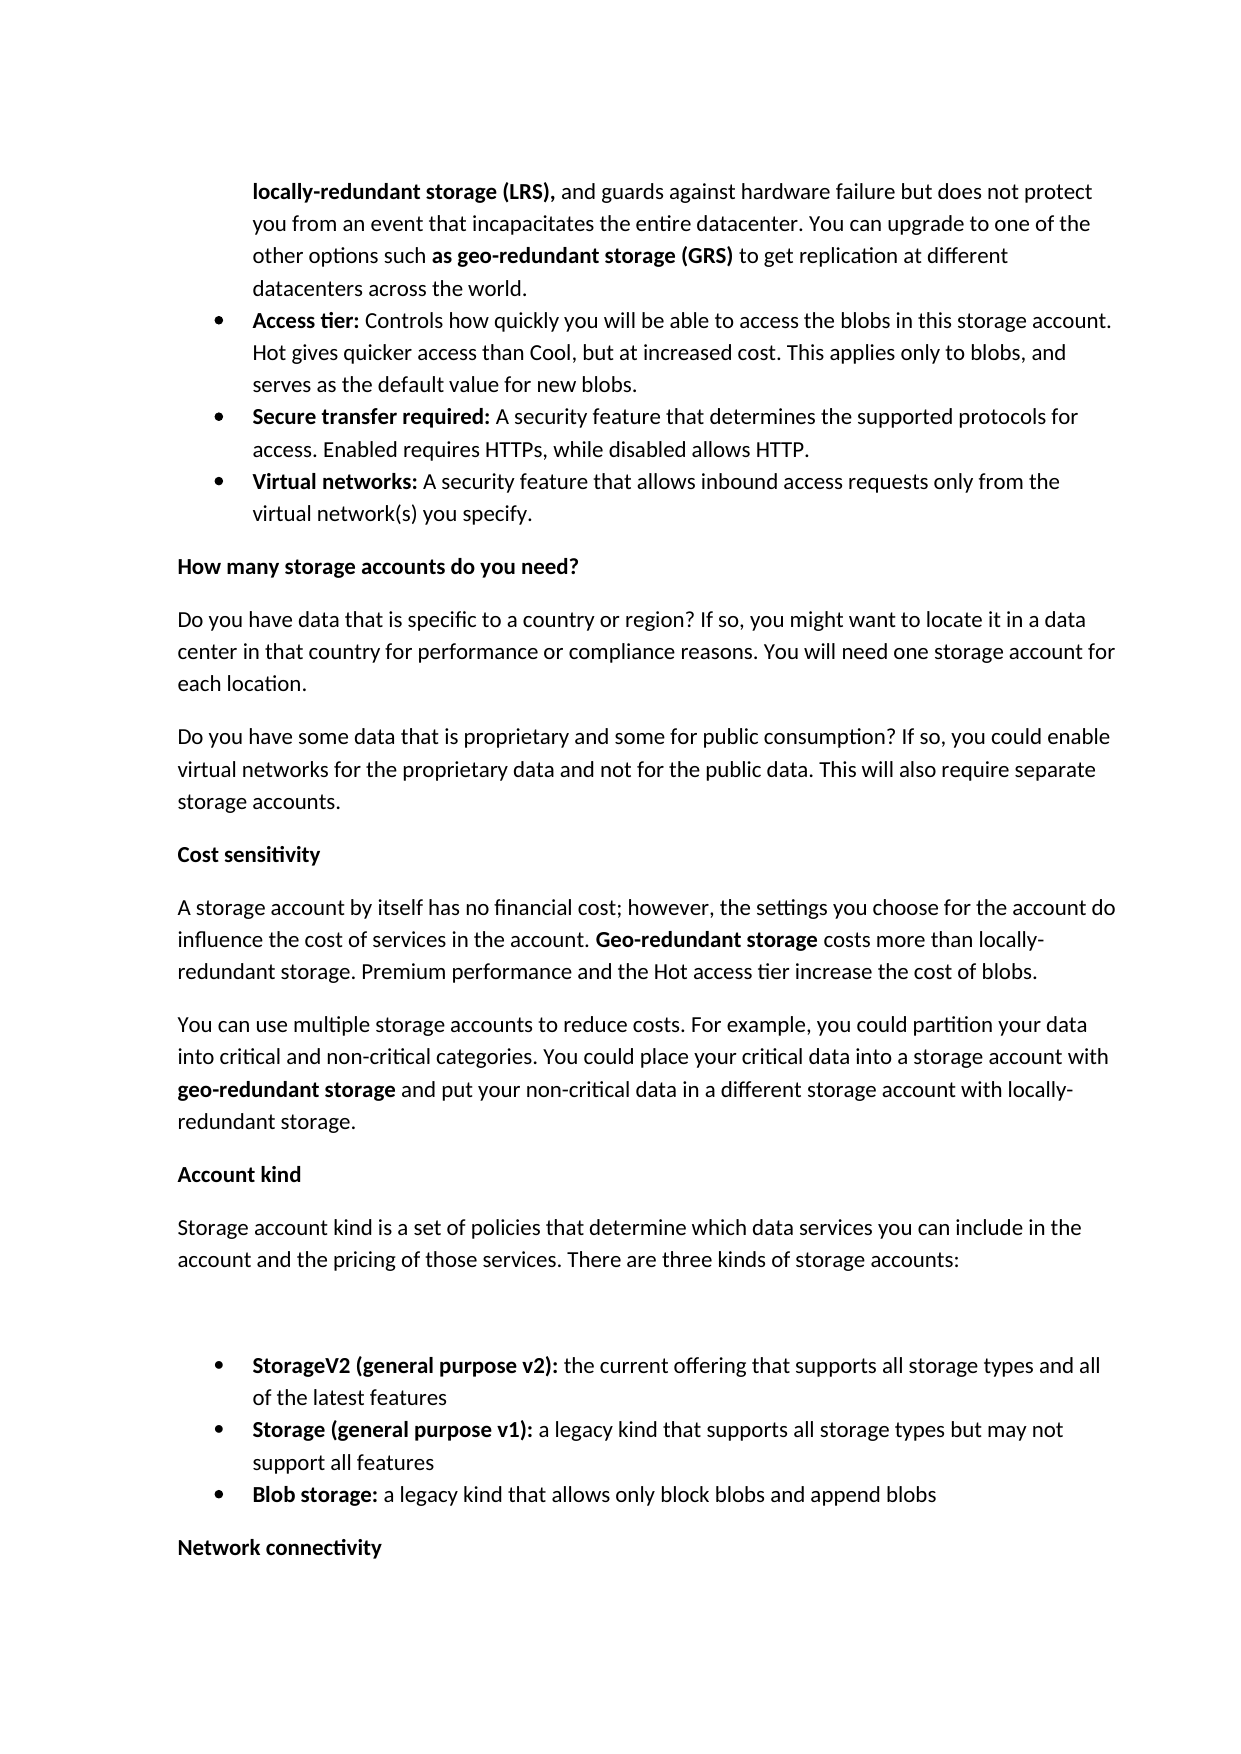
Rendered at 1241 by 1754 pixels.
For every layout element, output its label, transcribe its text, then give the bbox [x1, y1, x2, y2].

text You can use multiple storage accounts to reduce costs. For example, you could partition your data into critical and non-critical categories. You could place your critical data into a storage account with geo-redundant storage and put your non-critical data in a different storage account with locally-redundant storage. [177, 1010, 1122, 1135]
text Cost sensitivity [177, 840, 1122, 868]
list StorageV2 (general purpose v2): the current offering that supports all storage types and all of the latest features [215, 1351, 1122, 1411]
list Blob storage: a legacy kind that allows only block blobs and append blobs [215, 1480, 1122, 1508]
list Secure transfer required: A security feature that determines the supported protocols for access. Enabled requires HTTPs, while disabled allows HTTP. [215, 402, 1122, 463]
text Do you have data that is specific to a country or region? If so, you might want to locate it in a data center in that country for performance or compliance reasons. You will need one storage account for each location. [177, 605, 1122, 697]
list Virtual networks: A security feature that allows inbound access requests only from the virtual network(s) you specify. [215, 467, 1122, 527]
list Storage (general purpose v1): a legacy kind that supports all storage types but may not support all features [215, 1416, 1122, 1476]
text Network connectivity [177, 1533, 1122, 1561]
text Storage account kind is a set of policies that determine which data services you can include in the account and the pricing of those services. There are three kinds of storage accounts: [177, 1213, 1122, 1273]
text Do you have some data that is proprietary and some for public consumption? If so, you could enable virtual networks for the proprietary data and not for the public data. This will also require separate storage accounts. [177, 722, 1122, 815]
text How many storage accounts do you need? [177, 552, 1122, 580]
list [215, 177, 1122, 302]
text Account kind [177, 1160, 1122, 1188]
text A storage account by itself has no financial cost; however, the settings you choose for the account do influence the cost of services in the account. Geo-redundant storage costs more than locally-redundant storage. Premium performance and the Hot access tier increase the cost of blobs. [177, 893, 1122, 985]
list Access tier: Controls how quickly you will be able to access the blobs in this storage account. Hot gives quicker access than Cool, but at increased cost. This applies only to blobs, and serves as the default value for new blobs. [215, 306, 1122, 398]
